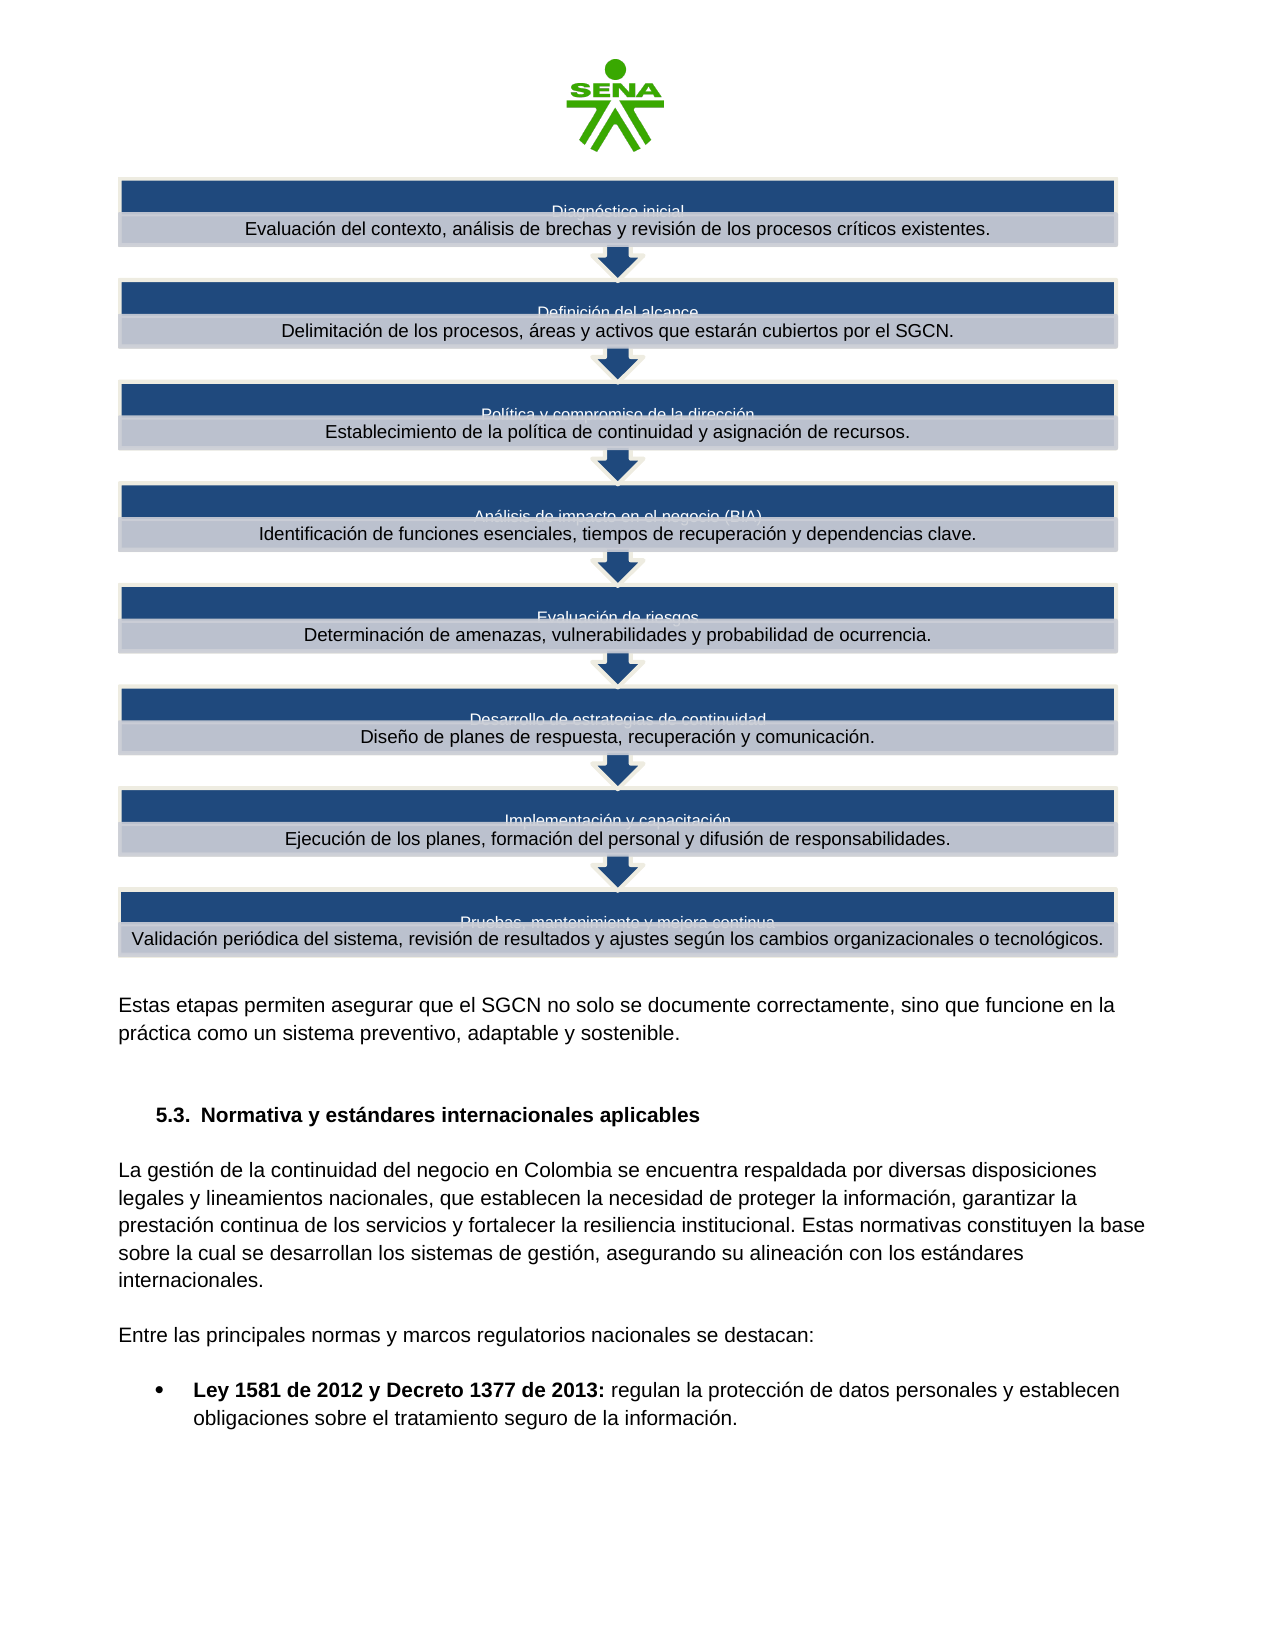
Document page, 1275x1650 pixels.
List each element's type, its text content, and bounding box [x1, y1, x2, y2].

list Normativa y estándares internacionales aplicables [156, 1103, 1157, 1127]
text Estas etapas permiten asegurar que el SGCN no solo se documente correctamente, sino que funcione en la práctica como un sistema preventivo, adaptable y sostenible. [118, 993, 1157, 1044]
picture [566, 59, 664, 152]
text La gestión de la continuidad del negocio en Colombia se encuentra respaldada por diversas disposiciones legales y lineamientos nacionales, que establecen la necesidad de proteger la información, garantizar la prestación continua de los servicios y fortalecer la resiliencia institucional. Estas normativas constituyen la base sobre la cual se desarrollan los sistemas de gestión, asegurando su alineación con los estándares internacionales. [118, 1158, 1157, 1292]
list Ley 1581 de 2012 y Decreto 1377 de 2013: regulan la protección de datos personales y establecen obligaciones sobre el tratamiento seguro de la información. [156, 1378, 1157, 1429]
text Entre las principales normas y marcos regulatorios nacionales se destacan: [118, 1323, 1157, 1347]
